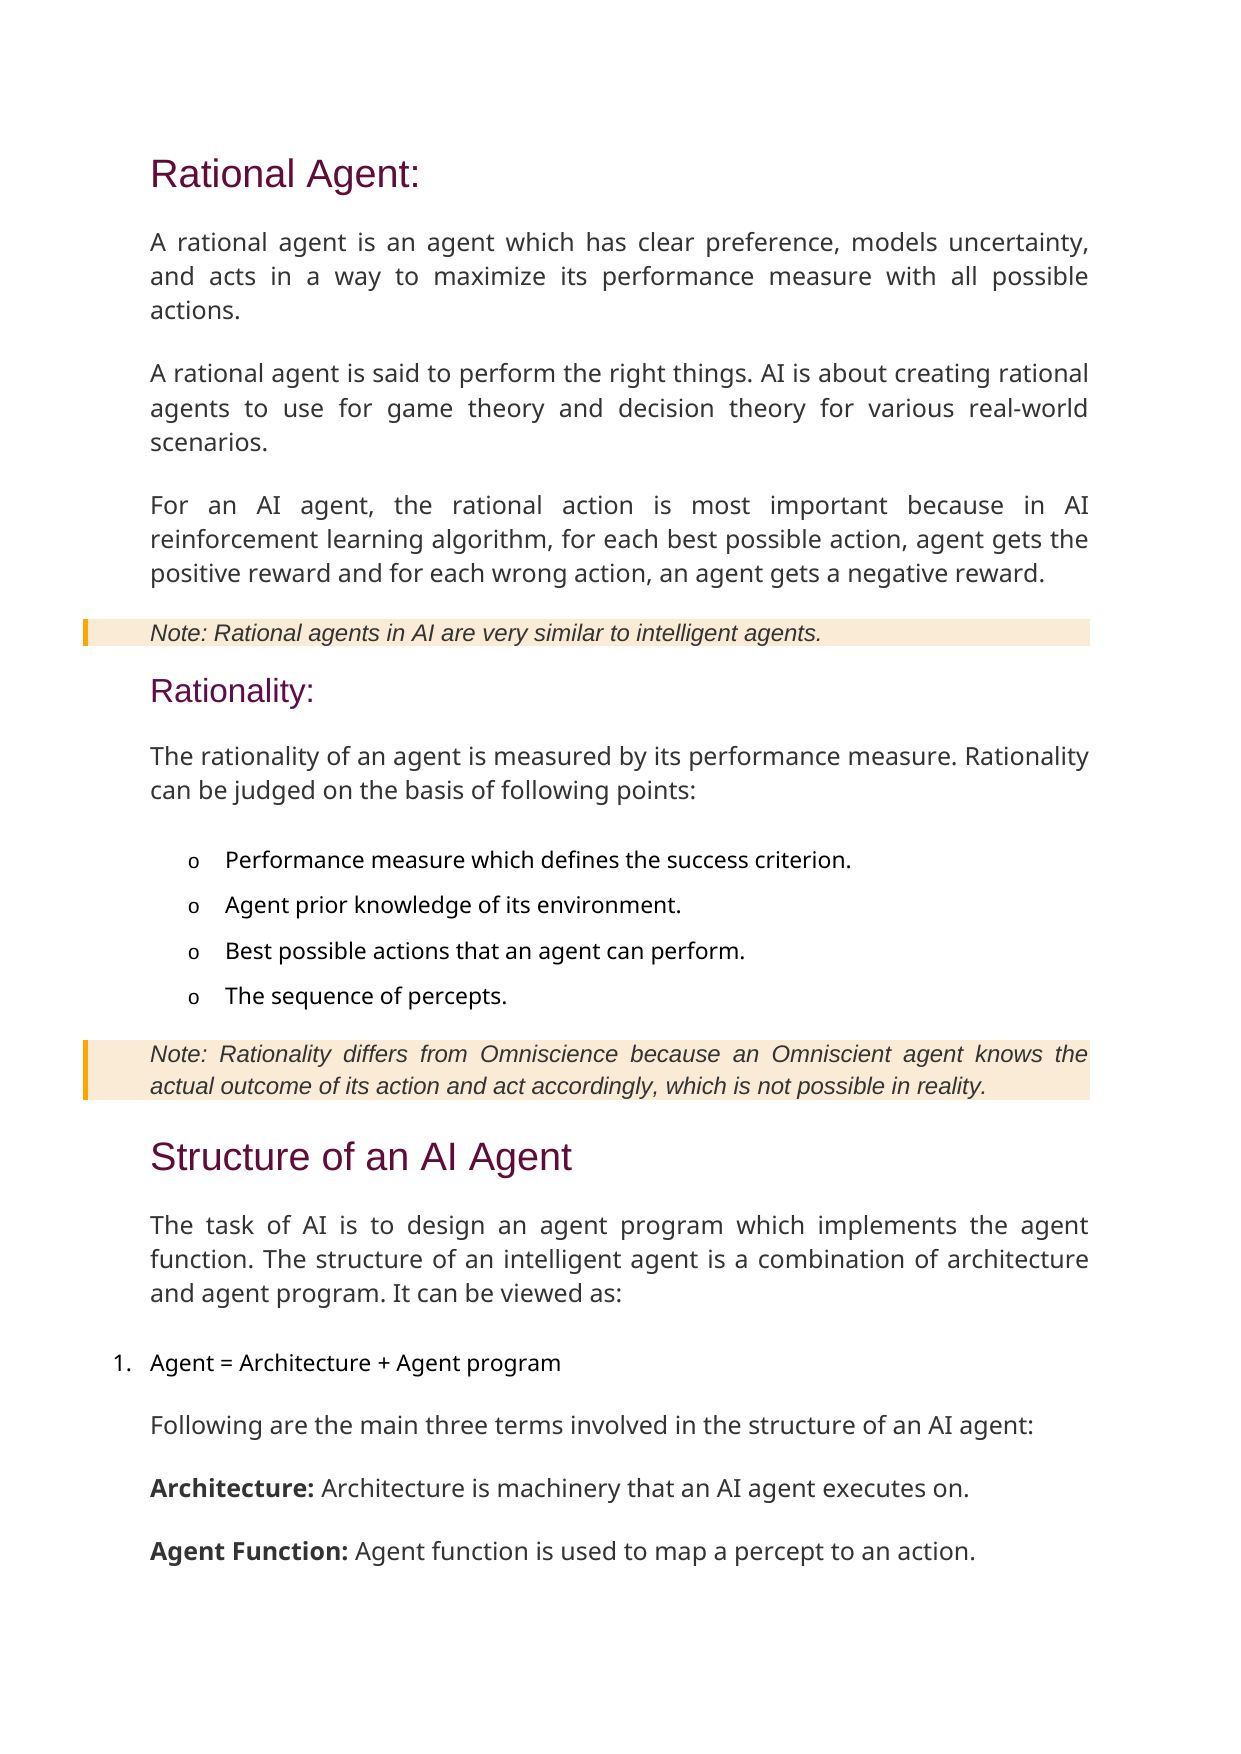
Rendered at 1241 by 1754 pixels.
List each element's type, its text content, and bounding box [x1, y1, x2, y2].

subtitle Note: Rational agents in AI are very similar to intelligent agents. [88, 619, 1090, 646]
subtitle Rational Agent: [150, 150, 1090, 196]
text A rational agent is said to perform the right things. AI is about creating rational agents to use for game theory and decision theory for various real-world scenarios. [150, 356, 1090, 458]
list Best possible actions that an agent can perform. [187, 927, 1090, 966]
subtitle Structure of an AI Agent [150, 1133, 1090, 1178]
text Following are the main three terms involved in the structure of an AI agent: [150, 1407, 1090, 1441]
text Agent Function: Agent function is used to map a percept to an action. [150, 1534, 1090, 1568]
text For an AI agent, the rational action is most important because in AI reinforcement learning algorithm, for each best possible action, agent gets the positive reward and for each wrong action, an agent gets a negative reward. [150, 487, 1090, 590]
subtitle Note: Rationality differs from Omniscience because an Omniscient agent knows the actual outcome of its action and act accordingly, which is not possible in reality. [88, 1040, 1090, 1100]
text The task of AI is to design an agent program which implements the agent function. The structure of an intelligent agent is a combination of architecture and agent program. It can be viewed as: [150, 1208, 1090, 1310]
subtitle Rationality: [150, 671, 1090, 710]
text A rational agent is an agent which has clear preference, models uncertainty, and acts in a way to maximize its performance measure with all possible actions. [150, 225, 1090, 327]
text The rationality of an agent is measured by its performance measure. Rationality can be judged on the basis of following points: [150, 739, 1090, 807]
list Performance measure which defines the success criterion. [187, 836, 1090, 875]
list The sequence of percepts. [187, 972, 1090, 1011]
list Agent prior knowledge of its environment. [187, 882, 1090, 921]
list Agent = Architecture + Agent program [112, 1339, 1090, 1378]
text Architecture: Architecture is machinery that an AI agent executes on. [150, 1471, 1090, 1504]
